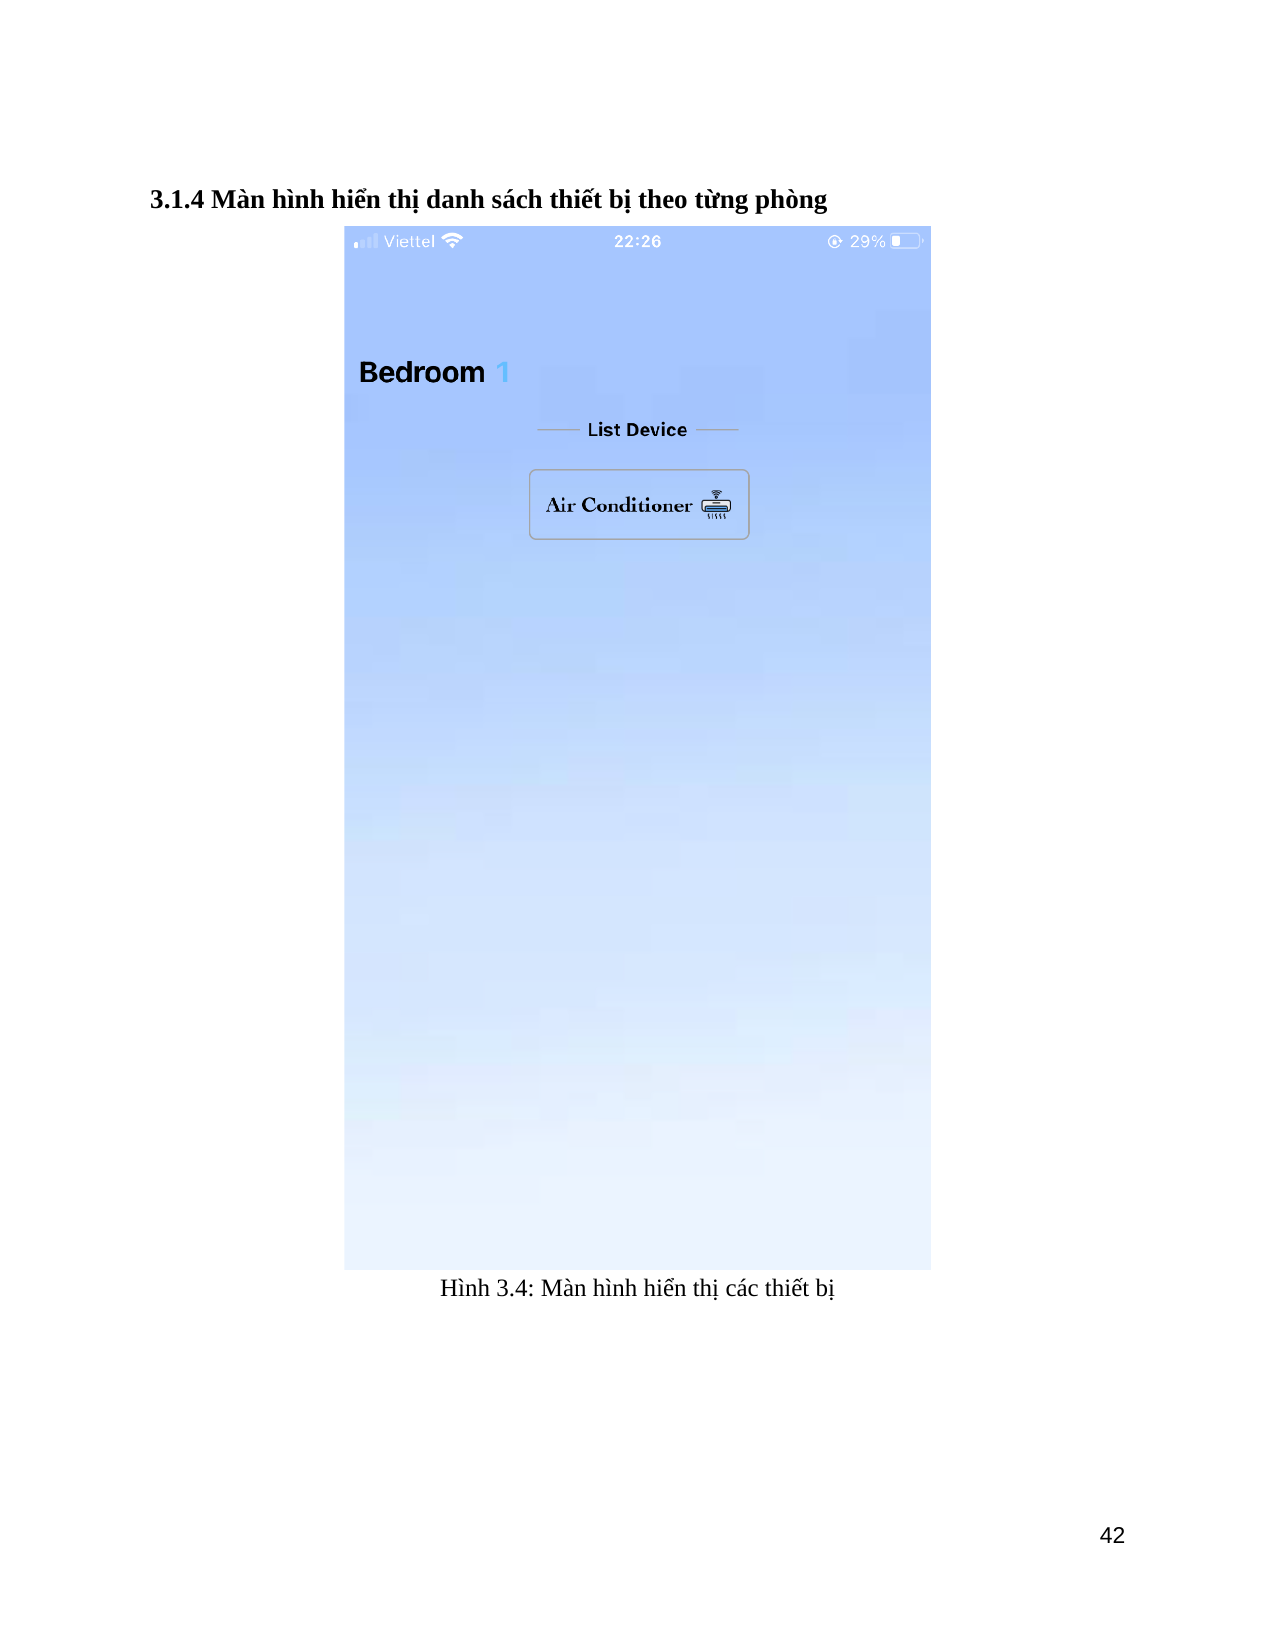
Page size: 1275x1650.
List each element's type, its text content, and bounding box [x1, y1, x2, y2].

picture [344, 226, 931, 1270]
subtitle 3.1.4 Màn hình hiển thị danh sách thiết bị theo từng phòng [150, 183, 1125, 214]
text Hình 3.4: Màn hình hiển thị các thiết bị [150, 1273, 1125, 1302]
